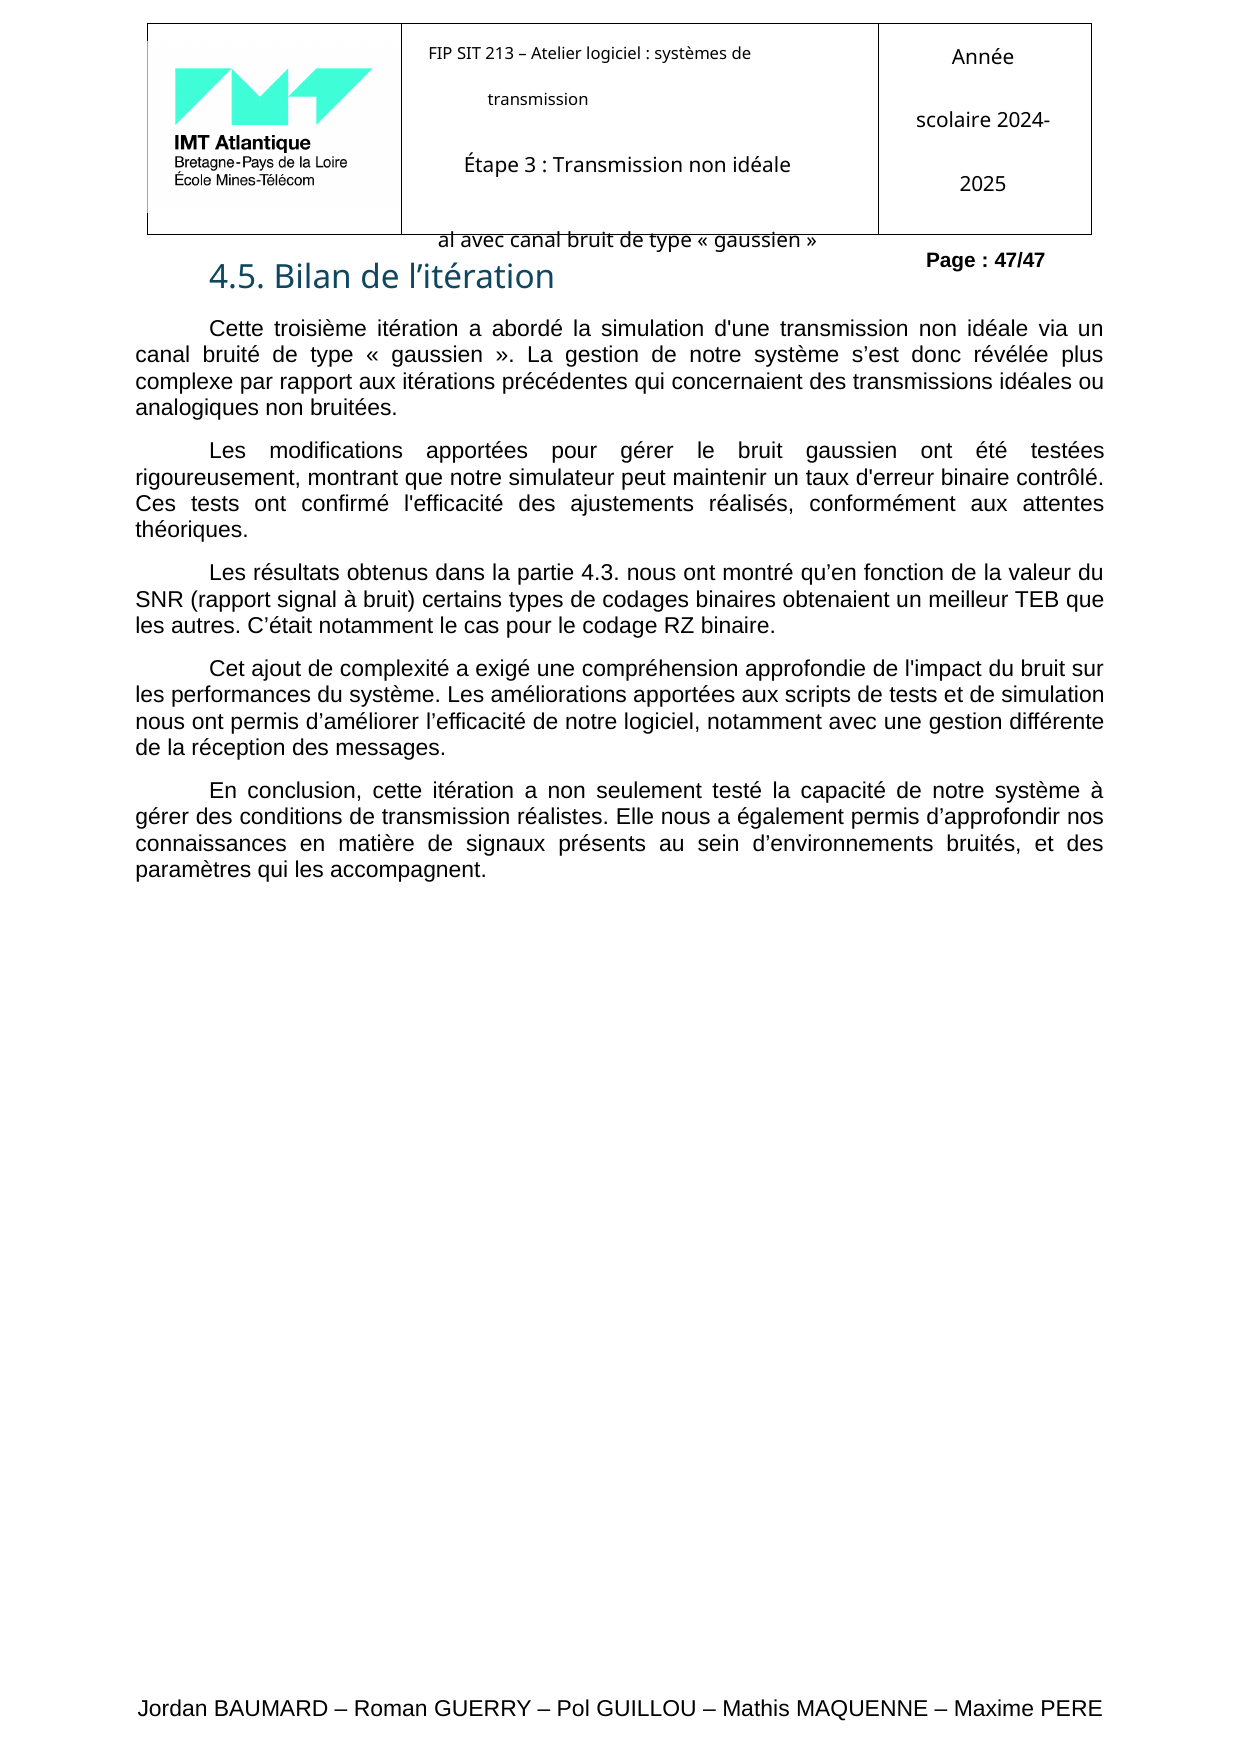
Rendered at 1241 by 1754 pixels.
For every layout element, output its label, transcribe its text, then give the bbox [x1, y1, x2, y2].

text Cet ajout de complexité a exigé une compréhension approfondie de l'impact du bruit sur les performances du système. Les améliorations apportées aux scripts de tests et de simulation nous ont permis d’améliorer l’efficacité de notre logiciel, notamment avec une gestion différente de la réception des messages. [135, 655, 1105, 760]
picture [147, 41, 401, 213]
subtitle 4.5. Bilan de l’itération [135, 253, 1105, 298]
text Cette troisième itération a abordé la simulation d'une transmission non idéale via un canal bruité de type « gaussien ». La gestion de notre système s’est donc révélée plus complexe par rapport aux itérations précédentes qui concernaient des transmissions idéales ou analogiques non bruitées. [135, 315, 1105, 420]
text En conclusion, cette itération a non seulement testé la capacité de notre système à gérer des conditions de transmission réalistes. Elle nous a également permis d’approfondir nos connaissances en matière de signaux présents au sein d’environnements bruités, et des paramètres qui les accompagnent. [135, 777, 1105, 882]
text Les modifications apportées pour gérer le bruit gaussien ont été testées rigoureusement, montrant que notre simulateur peut maintenir un taux d'erreur binaire contrôlé. Ces tests ont confirmé l'efficacité des ajustements réalisés, conformément aux attentes théoriques. [135, 437, 1105, 542]
text Les résultats obtenus dans la partie 4.3. nous ont montré qu’en fonction de la valeur du SNR (rapport signal à bruit) certains types de codages binaires obtenaient un meilleur TEB que les autres. C’était notamment le cas pour le codage RZ binaire. [135, 559, 1105, 638]
